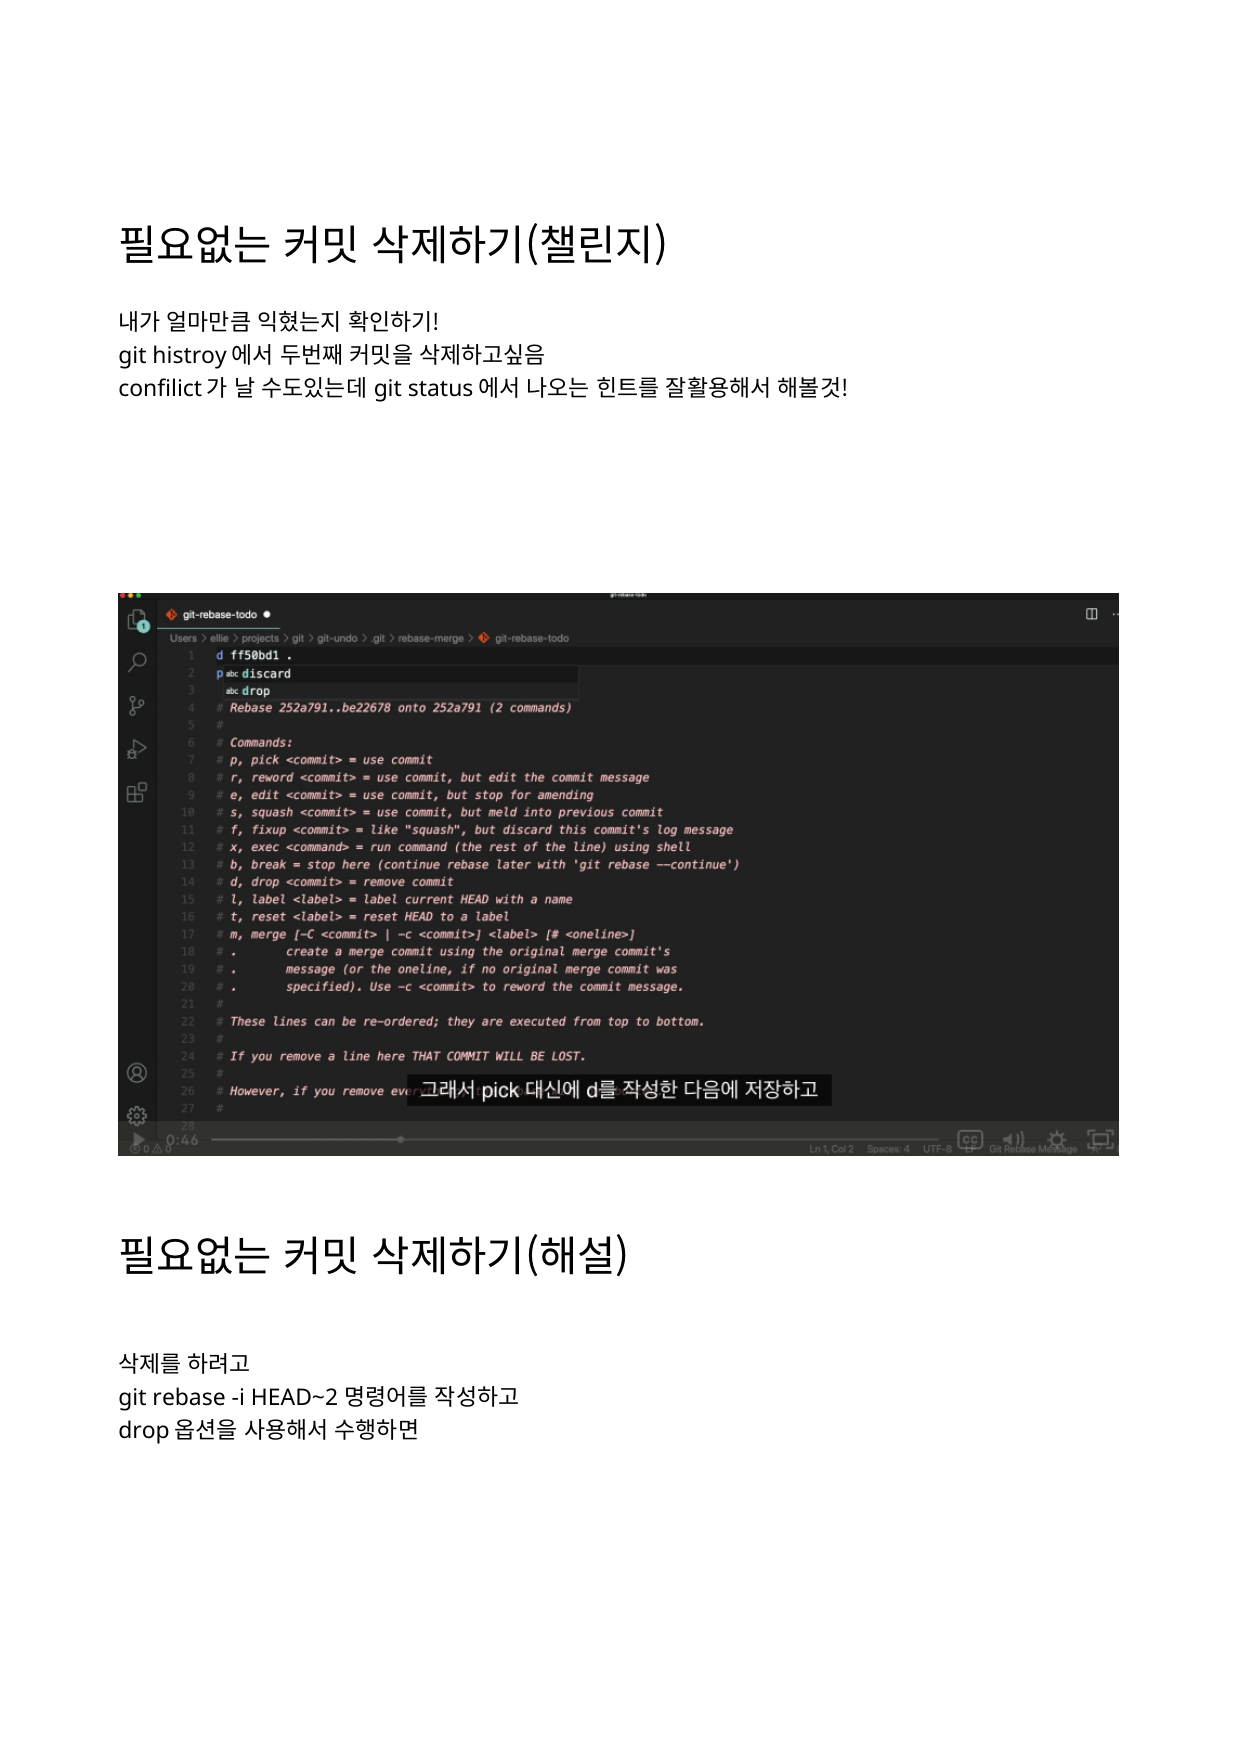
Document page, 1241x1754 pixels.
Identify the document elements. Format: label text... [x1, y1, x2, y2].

text confilict가 날 수도있는데 git status에서 나오는 힌트를 잘활용해서 해볼것! [118, 370, 1122, 403]
text drop옵션을 사용해서 수행하면 [118, 1412, 1122, 1446]
text 삭제를 하려고 [118, 1346, 1122, 1379]
text 필요없는 커밋 삭제하기(챌린지) [118, 212, 1122, 272]
text 내가 얼마만큼 익혔는지 확인하기! [118, 303, 1122, 337]
text git histroy에서 두번째 커밋을 삭제하고싶음 [118, 337, 1122, 370]
text git rebase -i HEAD~2 명령어를 작성하고 [118, 1379, 1122, 1412]
picture [119, 593, 1118, 1156]
